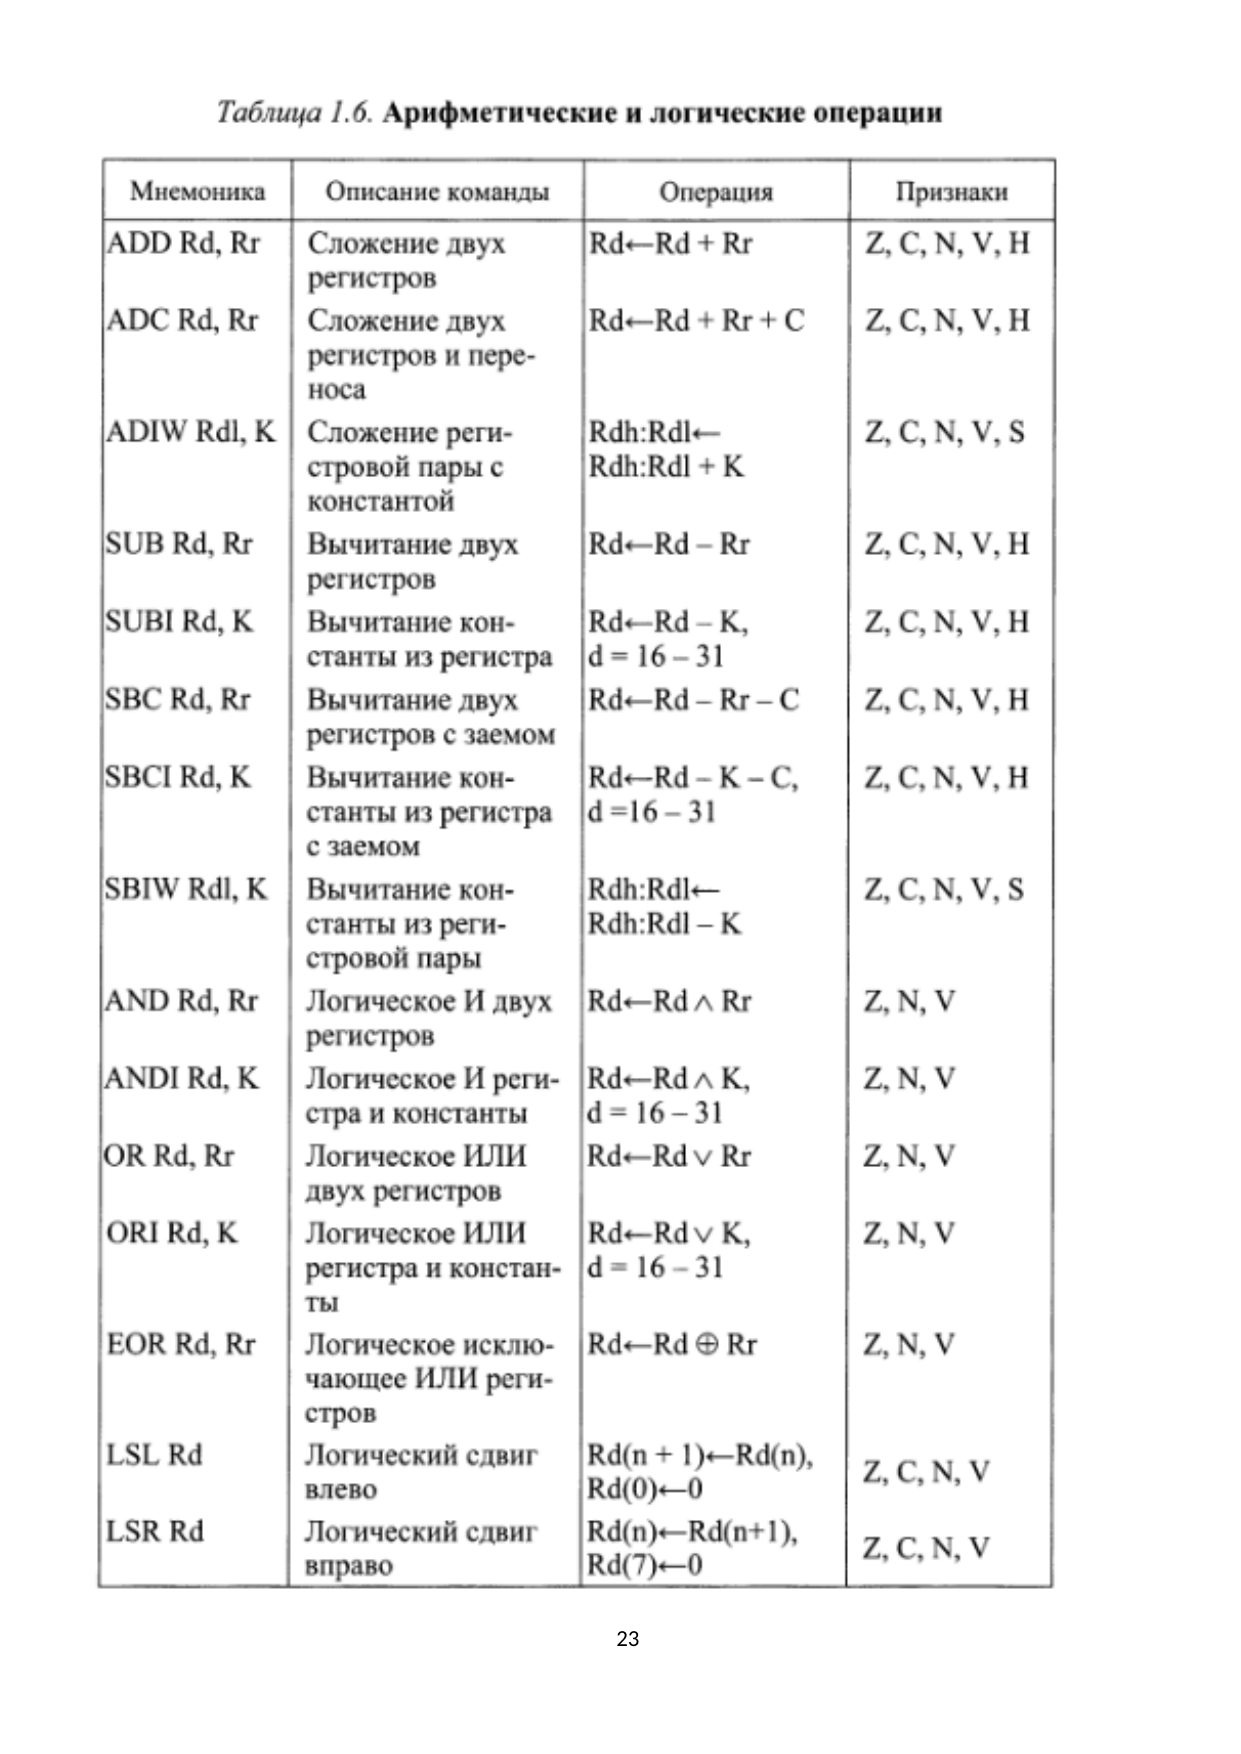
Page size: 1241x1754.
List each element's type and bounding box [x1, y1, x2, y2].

picture [88, 88, 1067, 1599]
